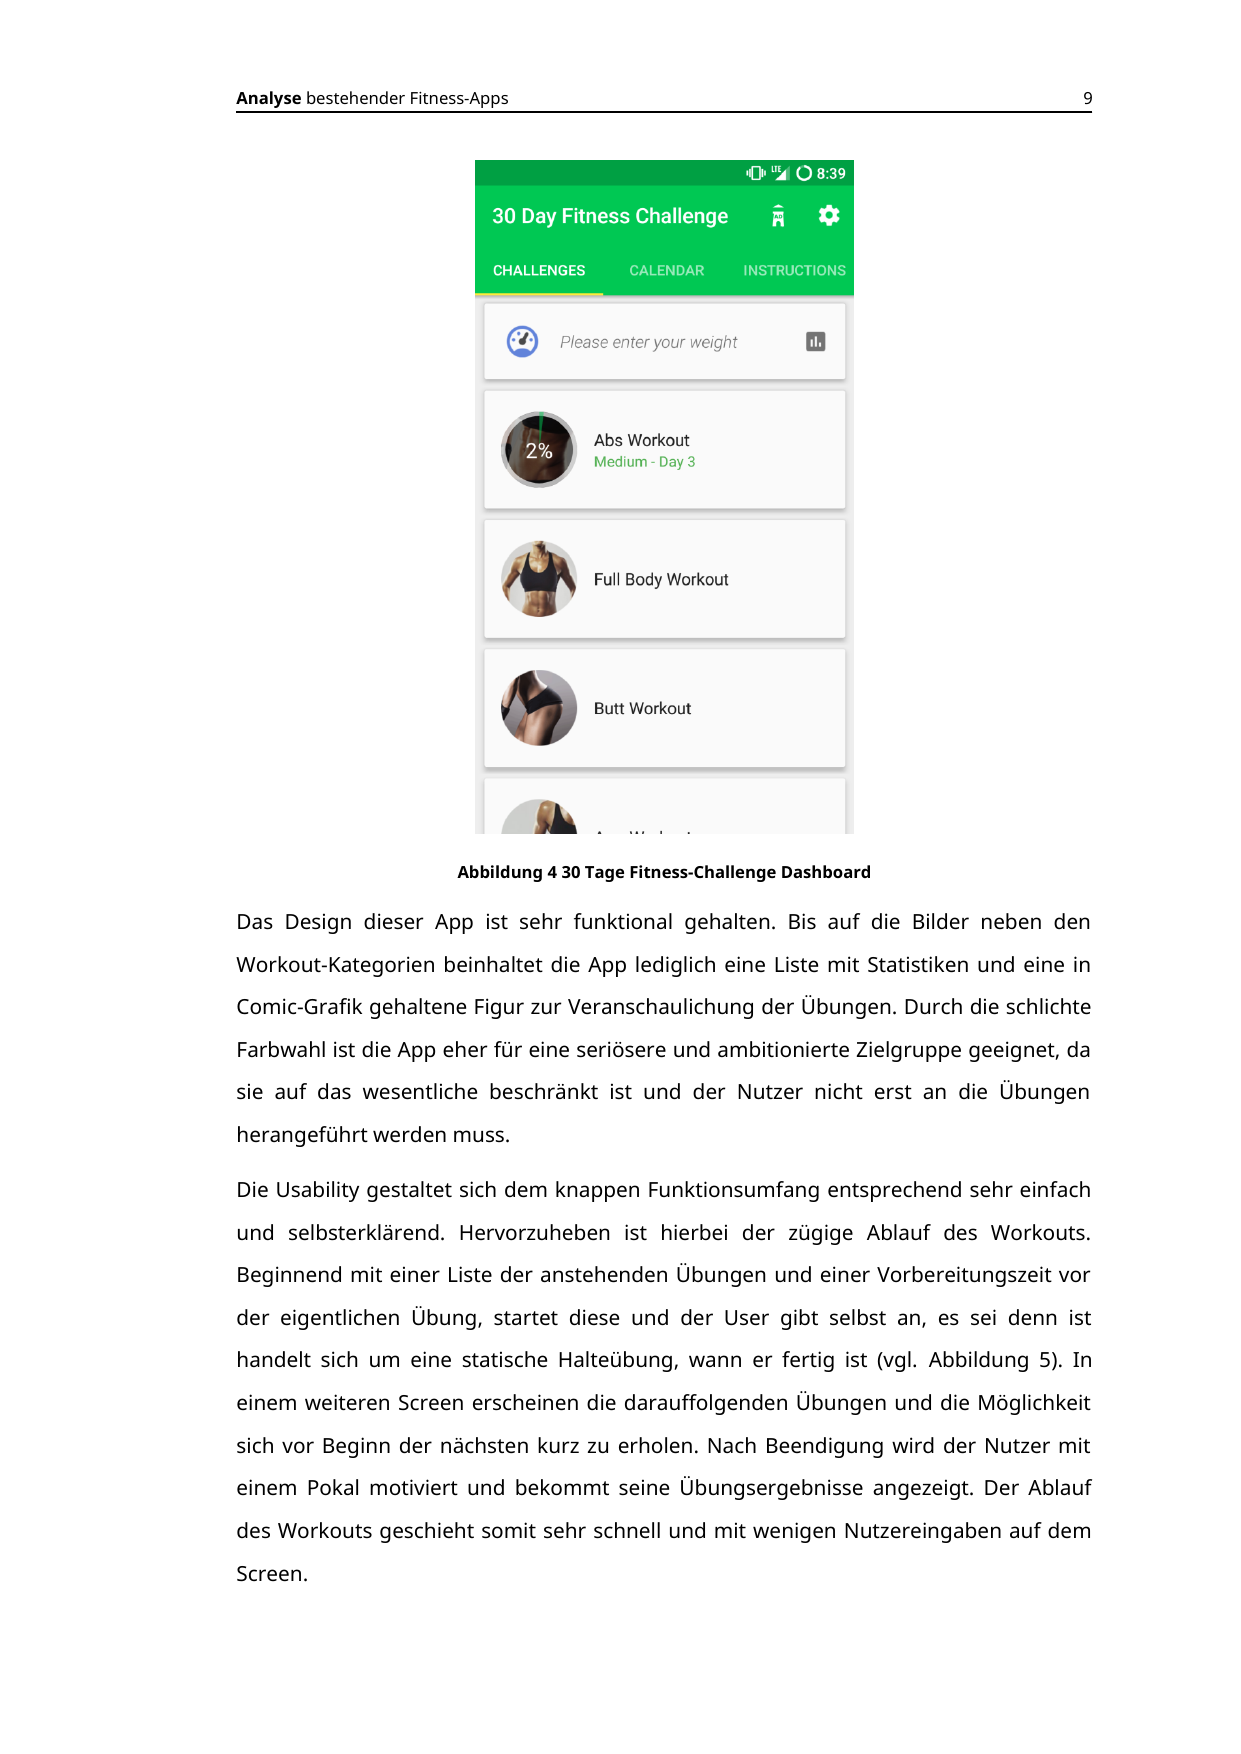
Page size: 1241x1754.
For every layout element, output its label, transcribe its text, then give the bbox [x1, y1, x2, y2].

text Die Usability gestaltet sich dem knappen Funktionsumfang entsprechend sehr einfach und selbsterklärend. Hervorzuheben ist hierbei der zügige Ablauf des Workouts. Beginnend mit einer Liste der anstehenden Übungen und einer Vorbereitungszeit vor der eigentlichen Übung, startet diese und der User gibt selbst an, es sei denn ist handelt sich um eine statische Halteübung, wann er fertig ist (vgl. Abbildung 5). In einem weiteren Screen erscheinen die darauffolgenden Übungen und die Möglichkeit sich vor Beginn der nächsten kurz zu erholen. Nach Beendigung wird der Nutzer mit einem Pokal motiviert und bekommt seine Übungsergebnisse angezeigt. Der Ablauf des Workouts geschieht somit sehr schnell und mit wenigen Nutzereingaben auf dem Screen. [236, 1175, 1092, 1587]
text Das Design dieser App ist sehr funktional gehalten. Bis auf die Bilder neben den Workout-Kategorien beinhaltet die App lediglich eine Liste mit Statistiken und eine in Comic-Grafik gehaltene Figur zur Veranschaulichung der Übungen. Durch die schlichte Farbwahl ist die App eher für eine seriösere und ambitionierte Zielgruppe geeignet, da sie auf das wesentliche beschränkt ist und der Nutzer nicht erst an die Übungen herangeführt werden muss. [236, 907, 1092, 1148]
text Abbildung 4 30 Tage Fitness-Challenge Dashboard [236, 861, 1092, 883]
picture [475, 160, 854, 834]
